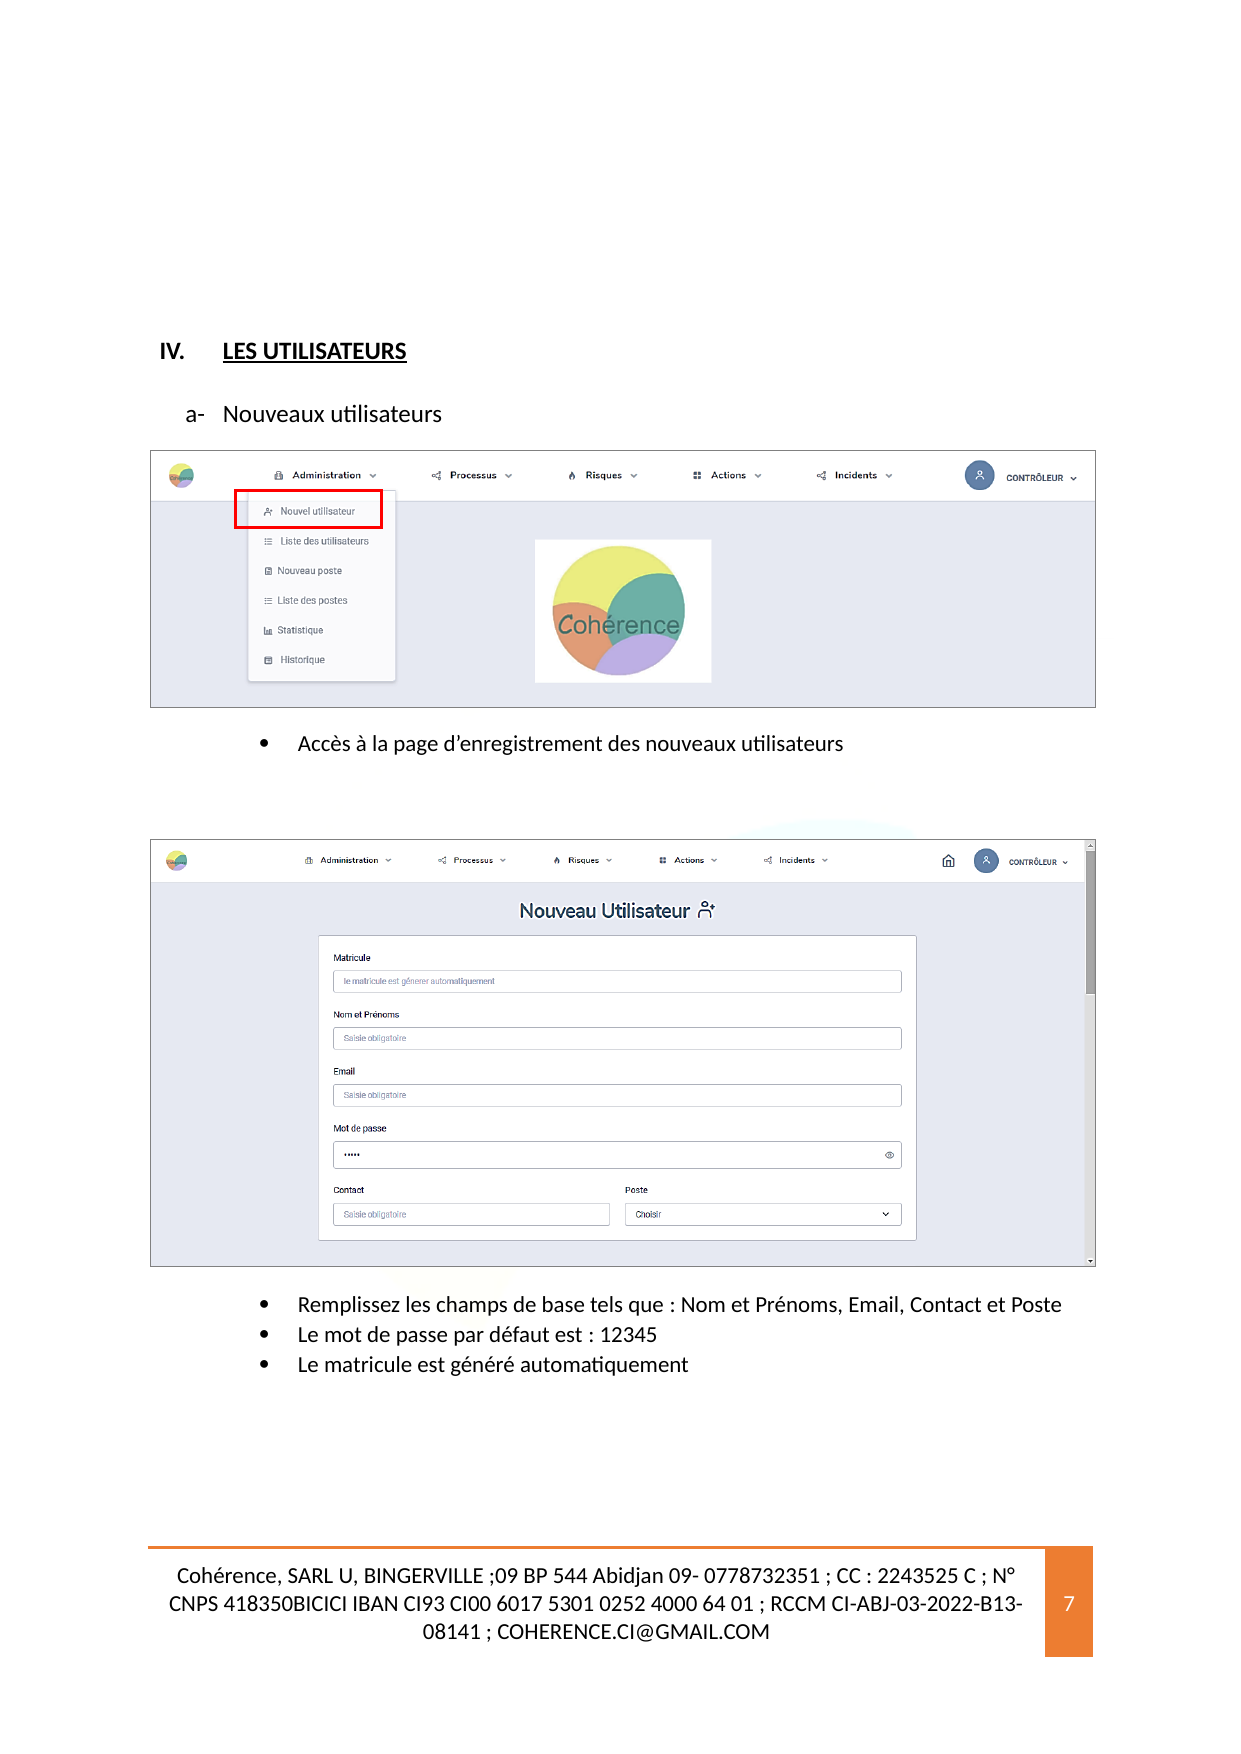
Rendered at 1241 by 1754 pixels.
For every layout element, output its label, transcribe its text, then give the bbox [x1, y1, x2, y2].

list LES UTILISATEURS [185, 335, 1093, 366]
picture [151, 451, 1095, 707]
list Le matricule est généré automatiquement [260, 1350, 1093, 1378]
list Le mot de passe par défaut est : 12345 [260, 1320, 1093, 1348]
list Remplissez les champs de base tels que : Nom et Prénoms, Email, Contact et Poste [260, 1290, 1093, 1318]
picture [151, 840, 1095, 1266]
list Nouveaux utilisateurs [185, 398, 1093, 429]
list Accès à la page d’enregistrement des nouveaux utilisateurs [260, 729, 1093, 757]
